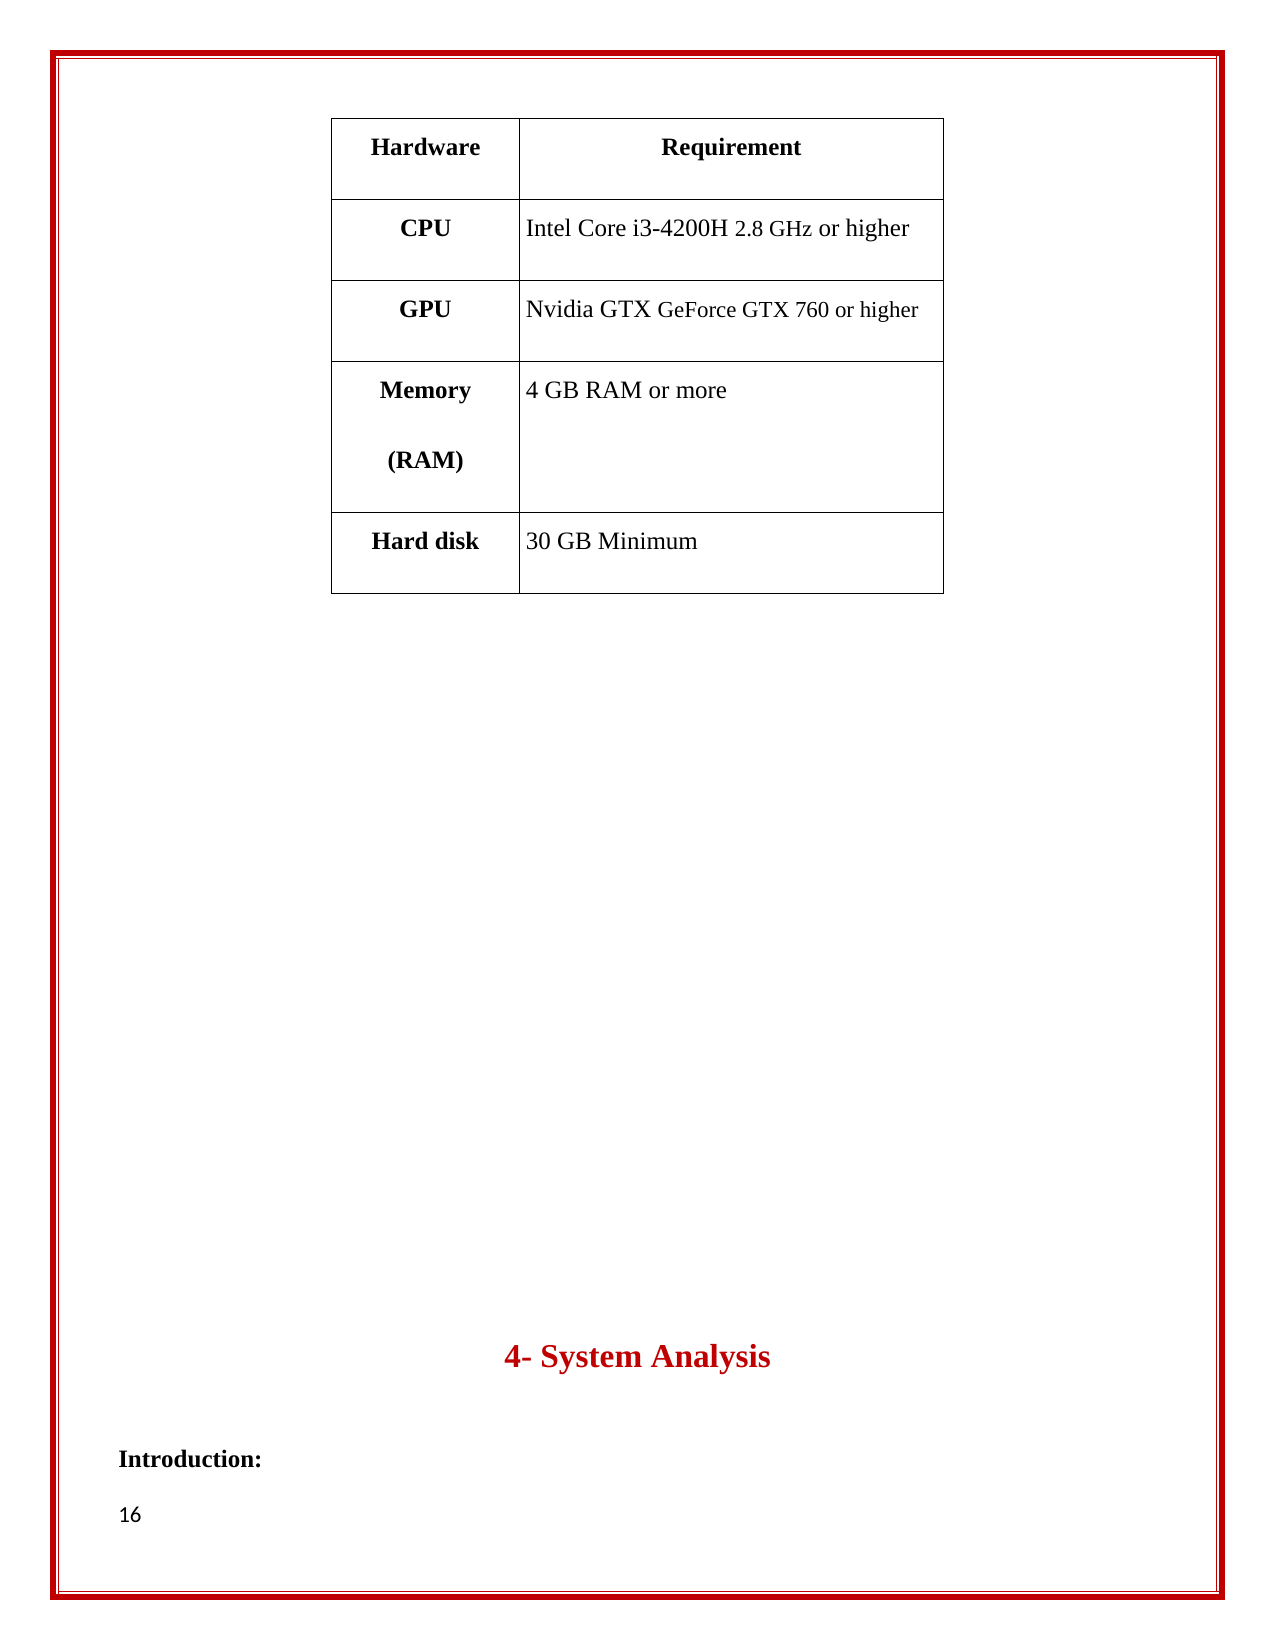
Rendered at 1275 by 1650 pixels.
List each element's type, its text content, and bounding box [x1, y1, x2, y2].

table_cell 4 GB RAM or more [520, 362, 943, 512]
table_cell 30 GB Minimum [520, 513, 943, 593]
table_header Hardware [332, 119, 519, 199]
table_cell GPU [332, 281, 519, 361]
subtitle Introduction: [118, 1444, 1157, 1473]
table_cell Nvidia GTX GeForce GTX 760 or higher [520, 281, 943, 361]
table_cell Hard disk [332, 513, 519, 593]
table_cell CPU [332, 200, 519, 280]
text 4- System Analysis [118, 1336, 1157, 1374]
table_cell Intel Core i3-4200H 2.8 GHz or higher [520, 200, 943, 280]
table_header Requirement [520, 119, 943, 199]
table_cell Memory (RAM) [332, 362, 519, 512]
